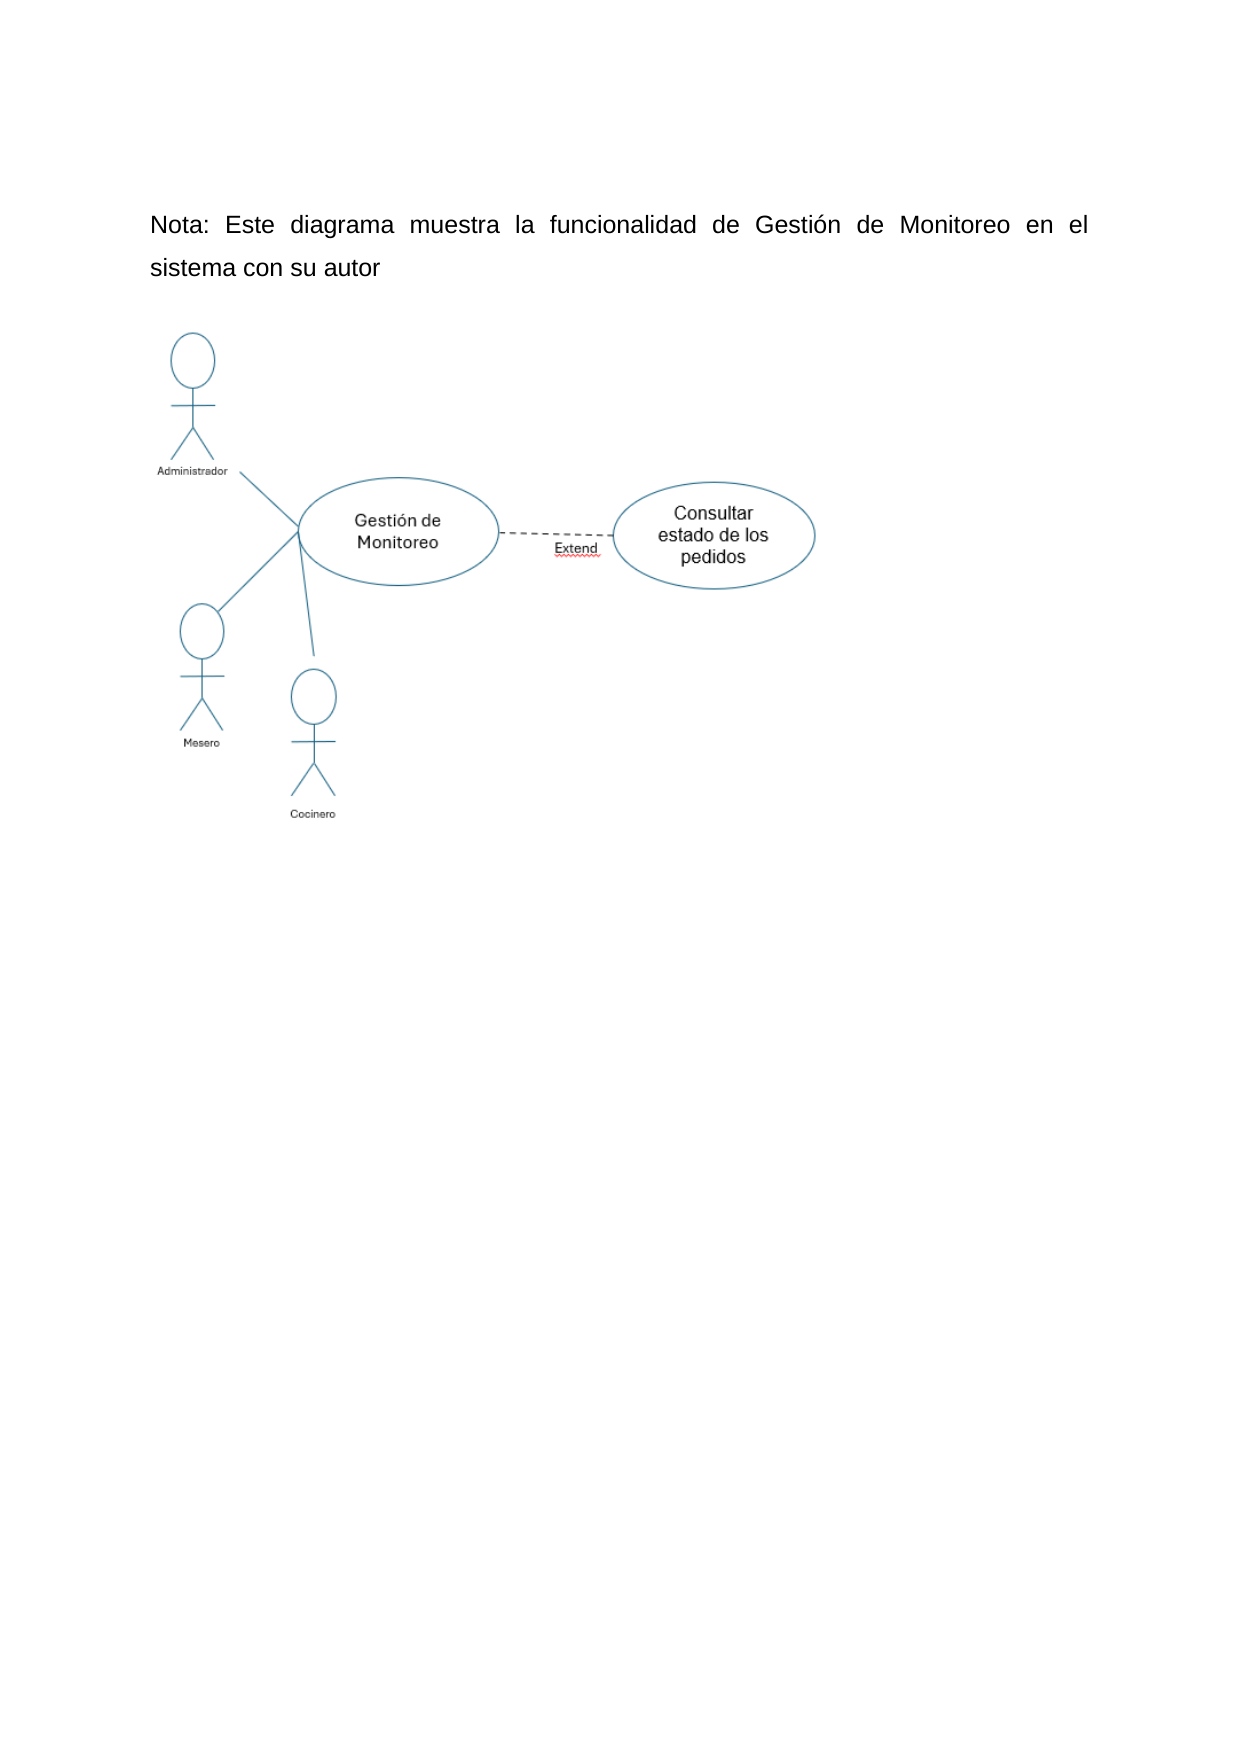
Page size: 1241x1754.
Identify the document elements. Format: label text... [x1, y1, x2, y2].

picture [150, 312, 1125, 858]
text Nota: Este diagrama muestra la funcionalidad de Gestión de Monitoreo en el sistema con su autor [150, 210, 1090, 282]
